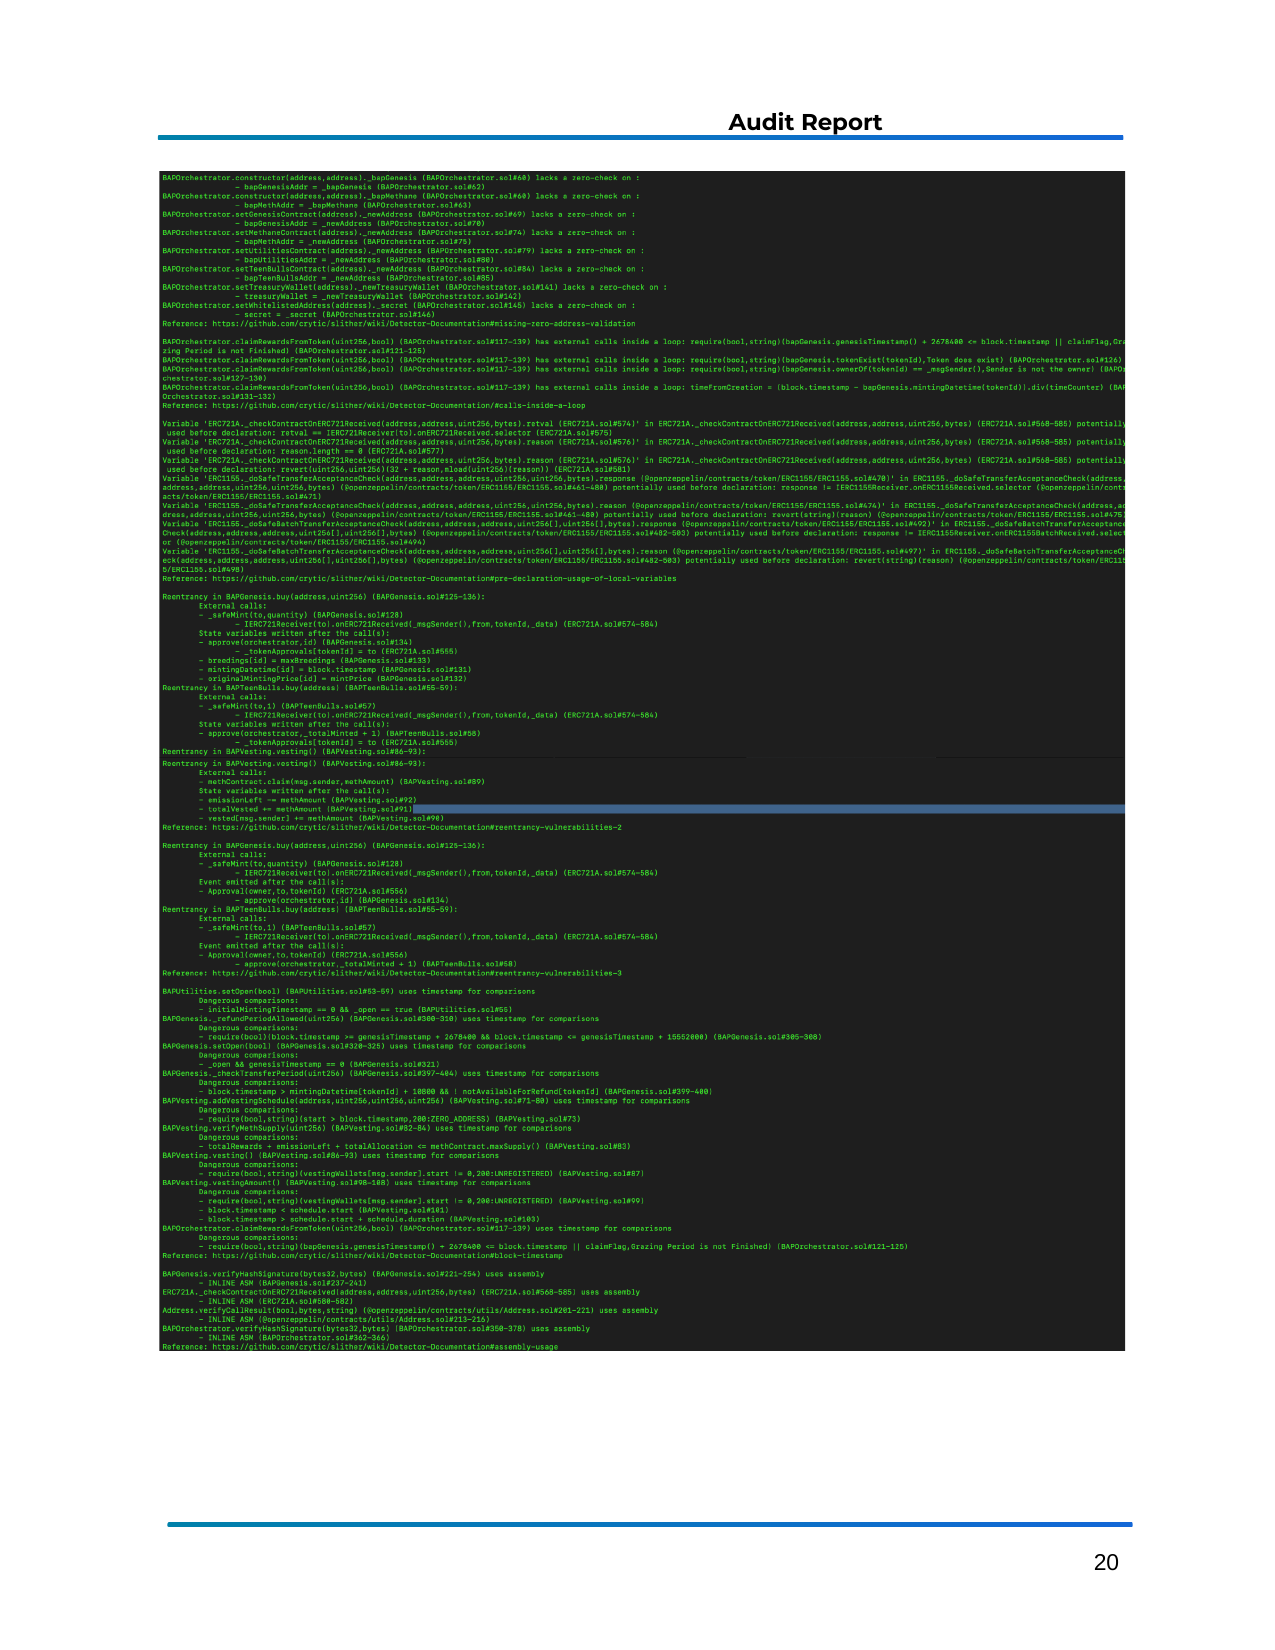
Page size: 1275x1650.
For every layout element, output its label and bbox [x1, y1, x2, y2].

picture [159, 171, 1125, 1351]
picture [467, 1522, 1133, 1527]
picture [457, 135, 1124, 140]
